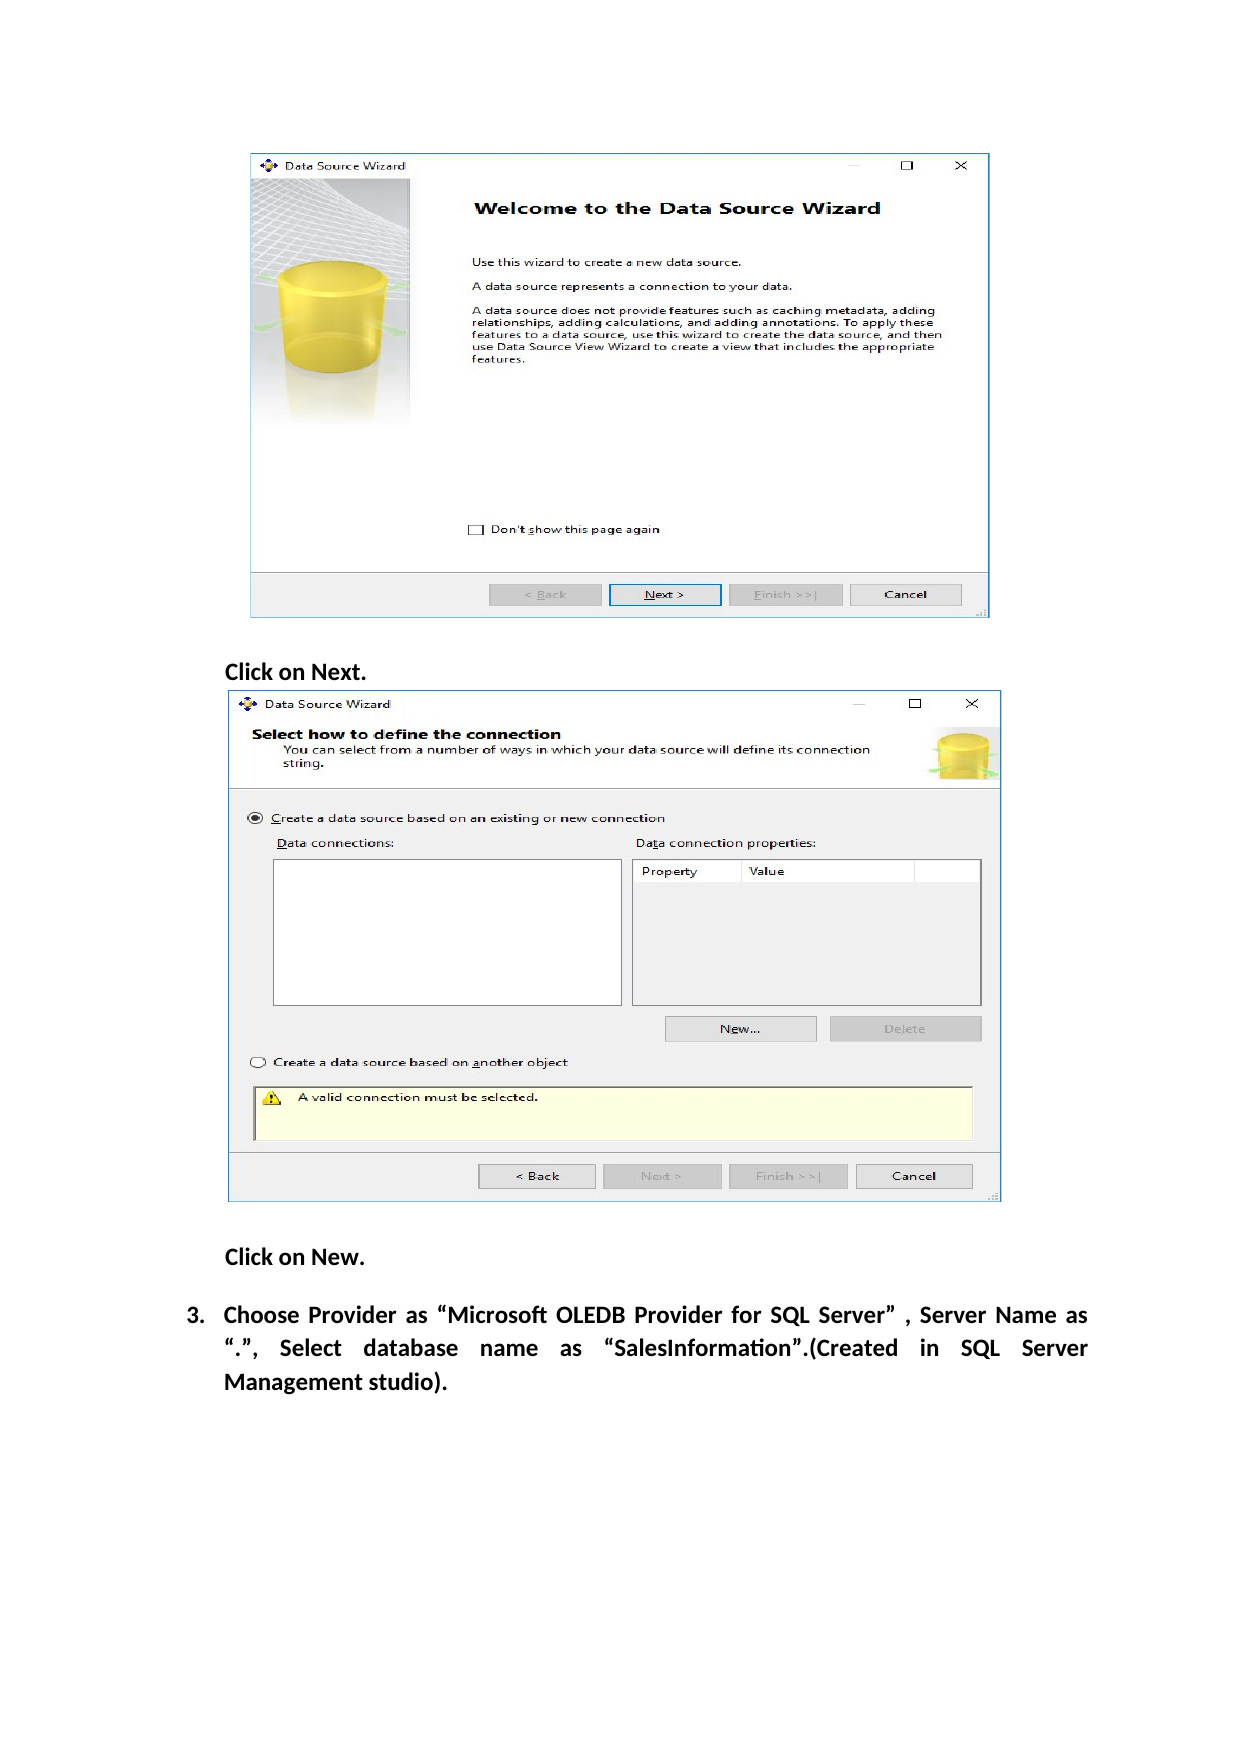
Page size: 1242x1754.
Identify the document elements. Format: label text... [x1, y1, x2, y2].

text Click on Next. [225, 657, 1089, 687]
picture [250, 153, 990, 618]
list Choose Provider as “Microsoft OLEDB Provider for SQL Server” , Server Name as “.”, Select database name as “SalesInformation”.(Created in SQL Server Management studio). [186, 1299, 1089, 1397]
text Click on New. [225, 1241, 1089, 1272]
picture [228, 690, 1002, 1202]
